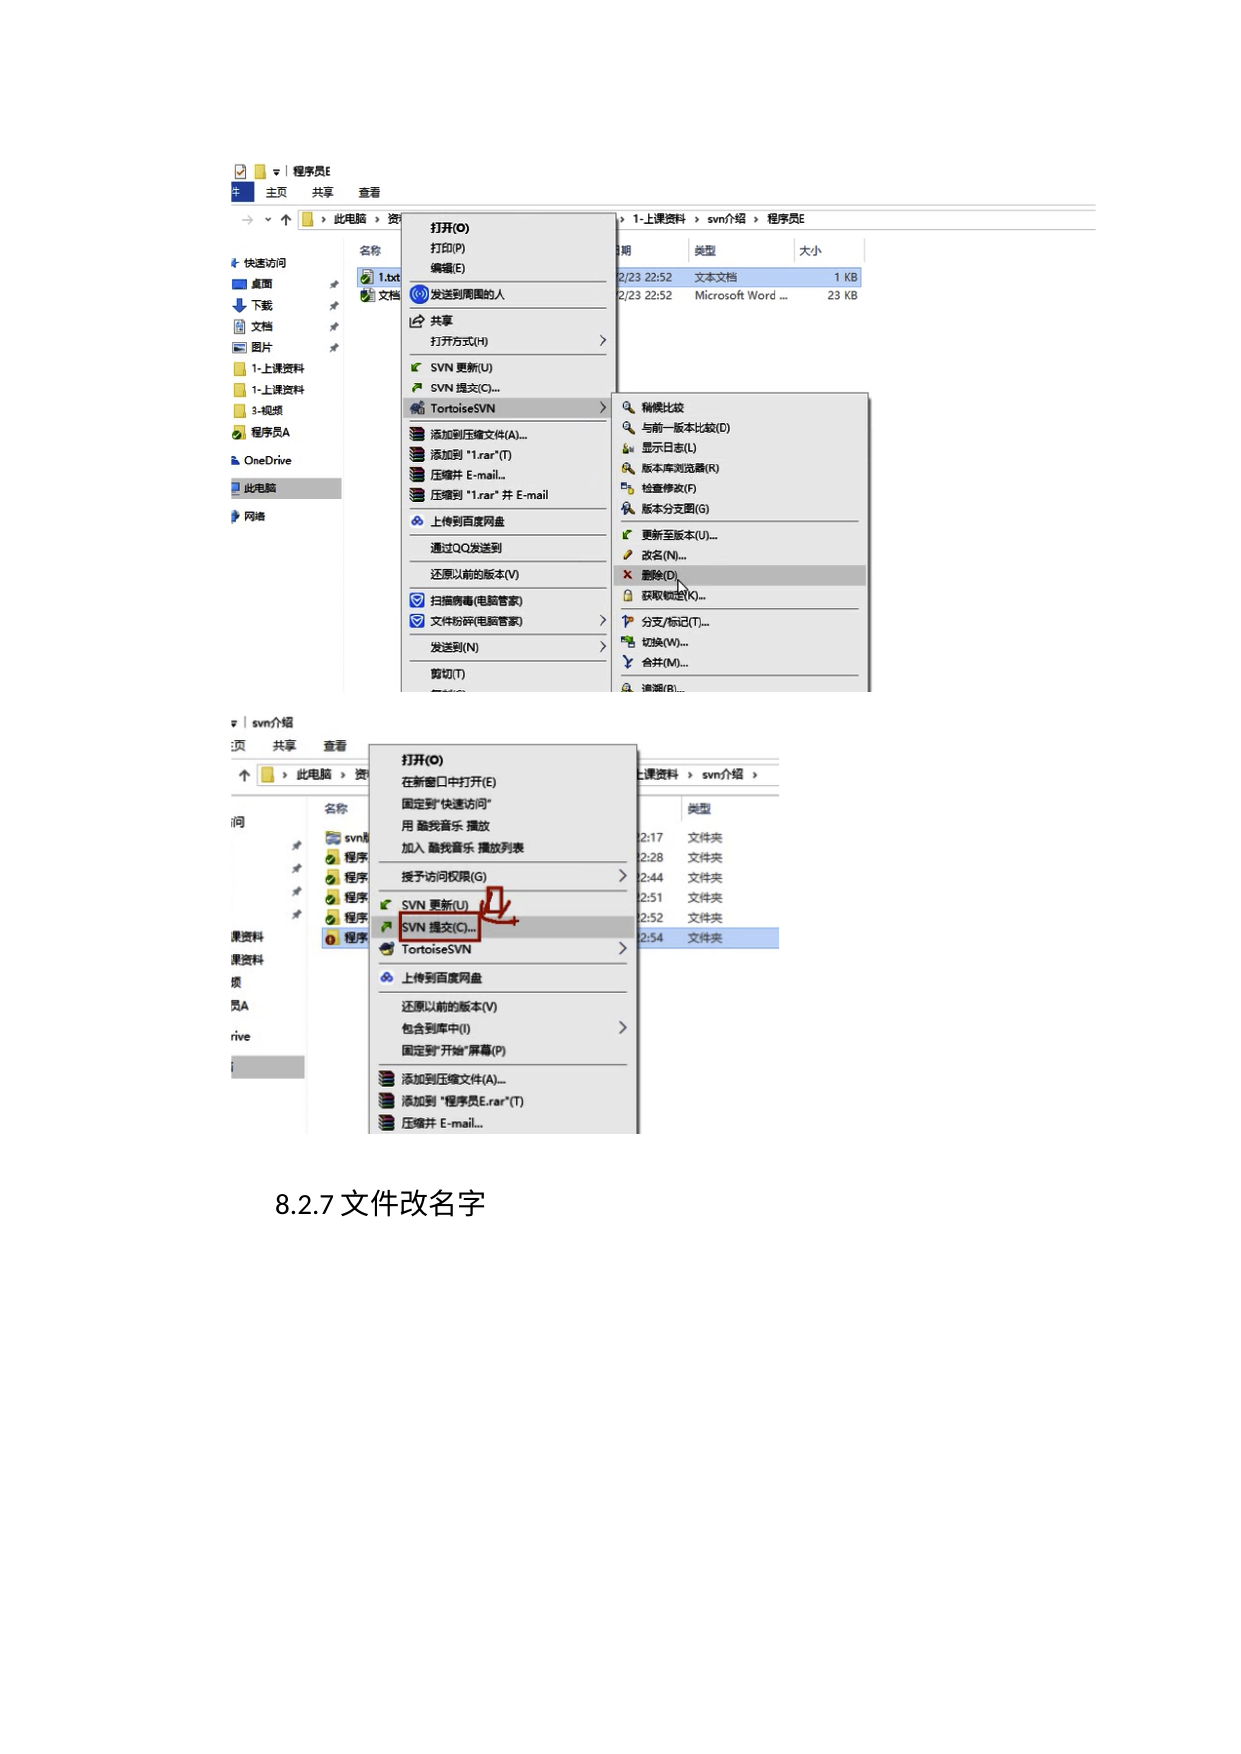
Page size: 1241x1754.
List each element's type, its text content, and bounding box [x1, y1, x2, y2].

list 8.2.7 文件改名字 [231, 1169, 1053, 1234]
picture [231, 162, 1096, 692]
picture [231, 714, 780, 1134]
